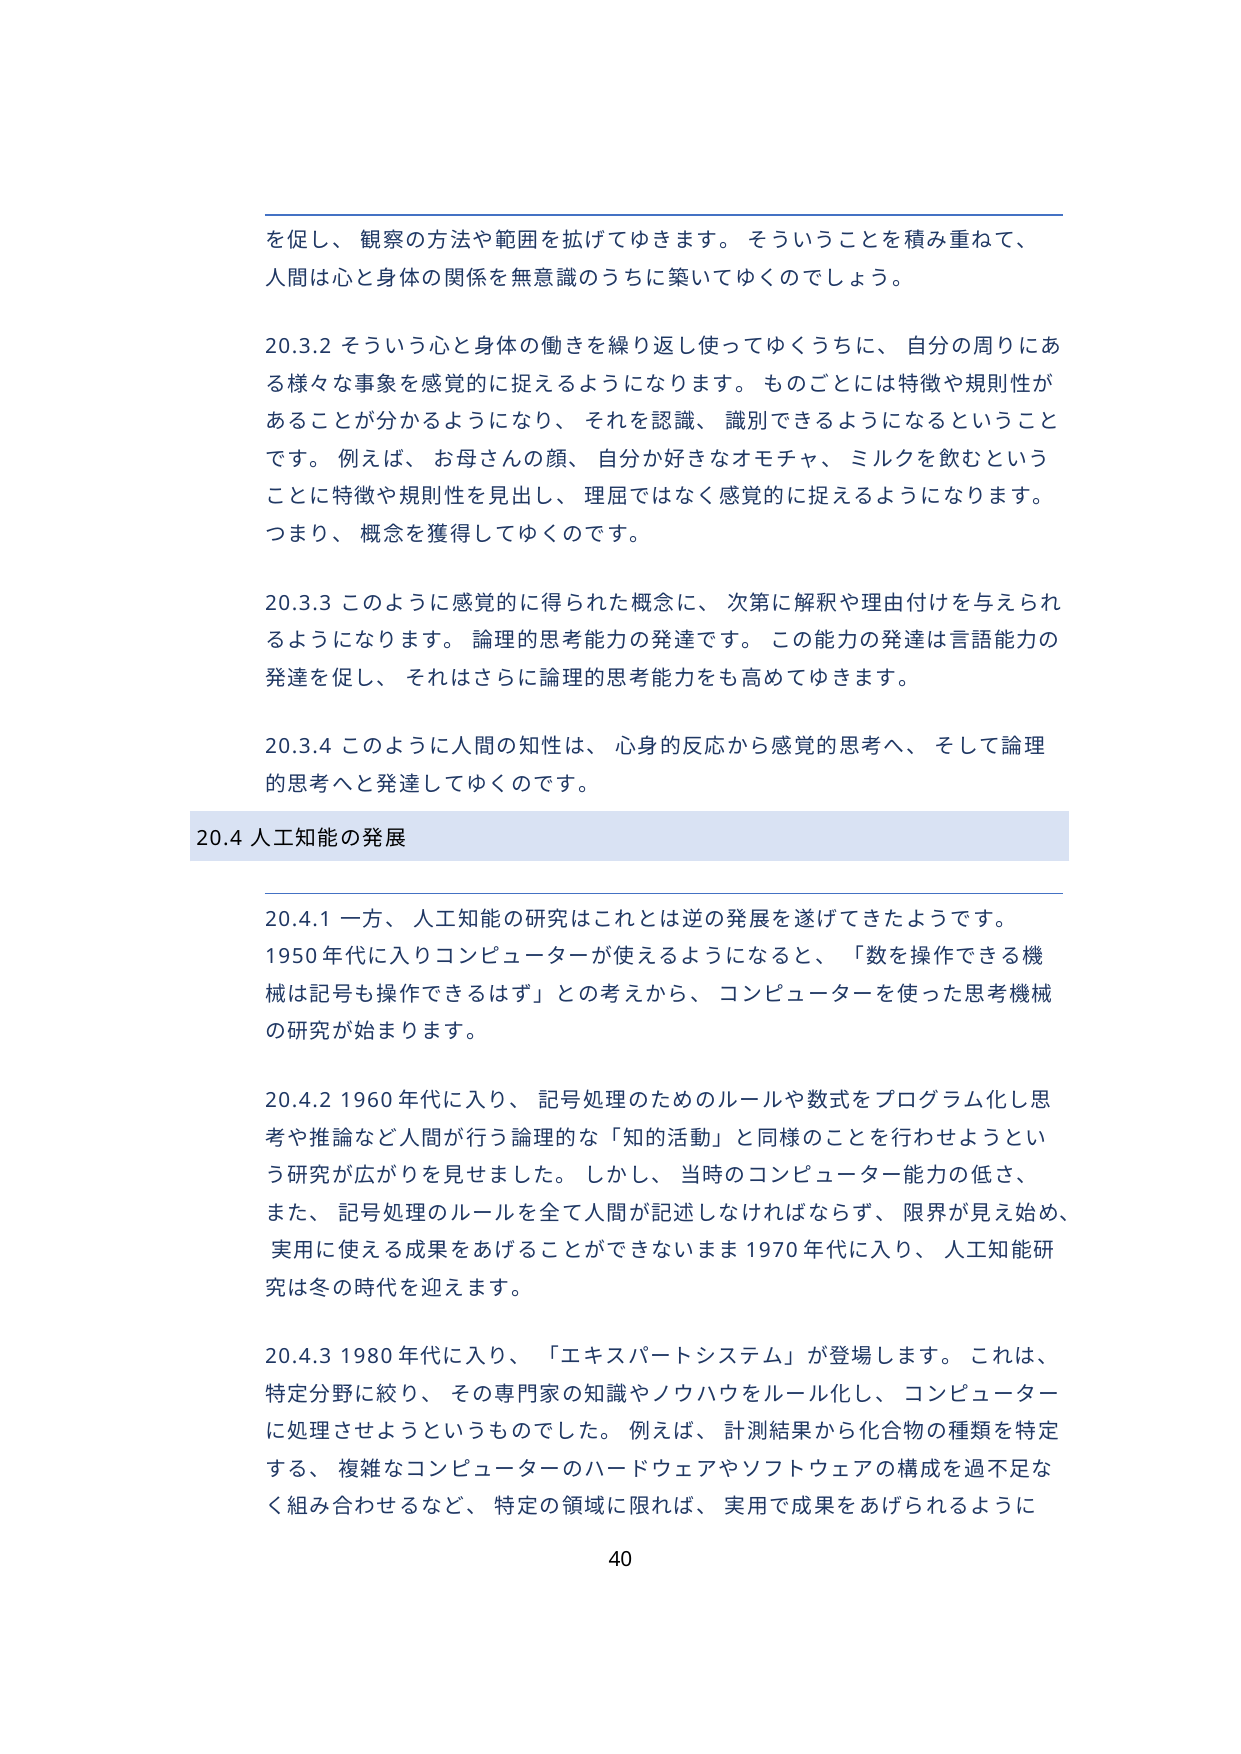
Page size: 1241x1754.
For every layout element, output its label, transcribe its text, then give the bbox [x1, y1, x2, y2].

text そういう心と身体の働きを繰り返し使ってゆくうちに、 自分の周りにある様々な事象を感覚的に捉えるようになります。 ものごとには特徴や規則性があることが分かるようになり、 それを認識、 識別できるようになるということです。 例えば、 お母さんの顔、 自分か好きなオモチャ、 ミルクを飲むということに特徴や規則性を見出し、 理屈ではなく感覚的に捉えるようになります。 つまり、 概念を獲得してゆくのです。 [265, 320, 1063, 551]
text このように人間の知性は、 心身的反応から感覚的思考へ、 そして論理的思考へと発達してゆくのです。 [265, 720, 1063, 801]
text このように感覚的に得られた概念に、 次第に解釈や理由付けを与えられるようになります。 論理的思考能力の発達です。 この能力の発達は言語能力の発達を促し、 それはさらに論理的思考能力をも高めてゆきます。 [265, 577, 1063, 695]
text 人工知能の発展 [196, 818, 1063, 855]
text 一方、 人工知能の研究はこれとは逆の発展を遂げてきたようです。 1950年代に入りコンピューターが使えるようになると、 「数を操作できる機械は記号も操作できるはず」との考えから、 コンピューターを使った思考機械の研究が始まります。 [265, 894, 1063, 1048]
text 1960年代に入り、 記号処理のためのルールや数式をプログラム化し思考や推論など人間が行う論理的な「知的活動」と同様のことを行わせようという研究が広がりを見せました。 しかし、 当時のコンピューター能力の低さ、 また、 記号処理のルールを全て人間が記述しなければならず、 限界が見え始め、 実用に使える成果をあげることができないまま1970年代に入り、 人工知能研究は冬の時代を迎えます。 [265, 1074, 1063, 1305]
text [265, 216, 1063, 295]
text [265, 1330, 1063, 1523]
